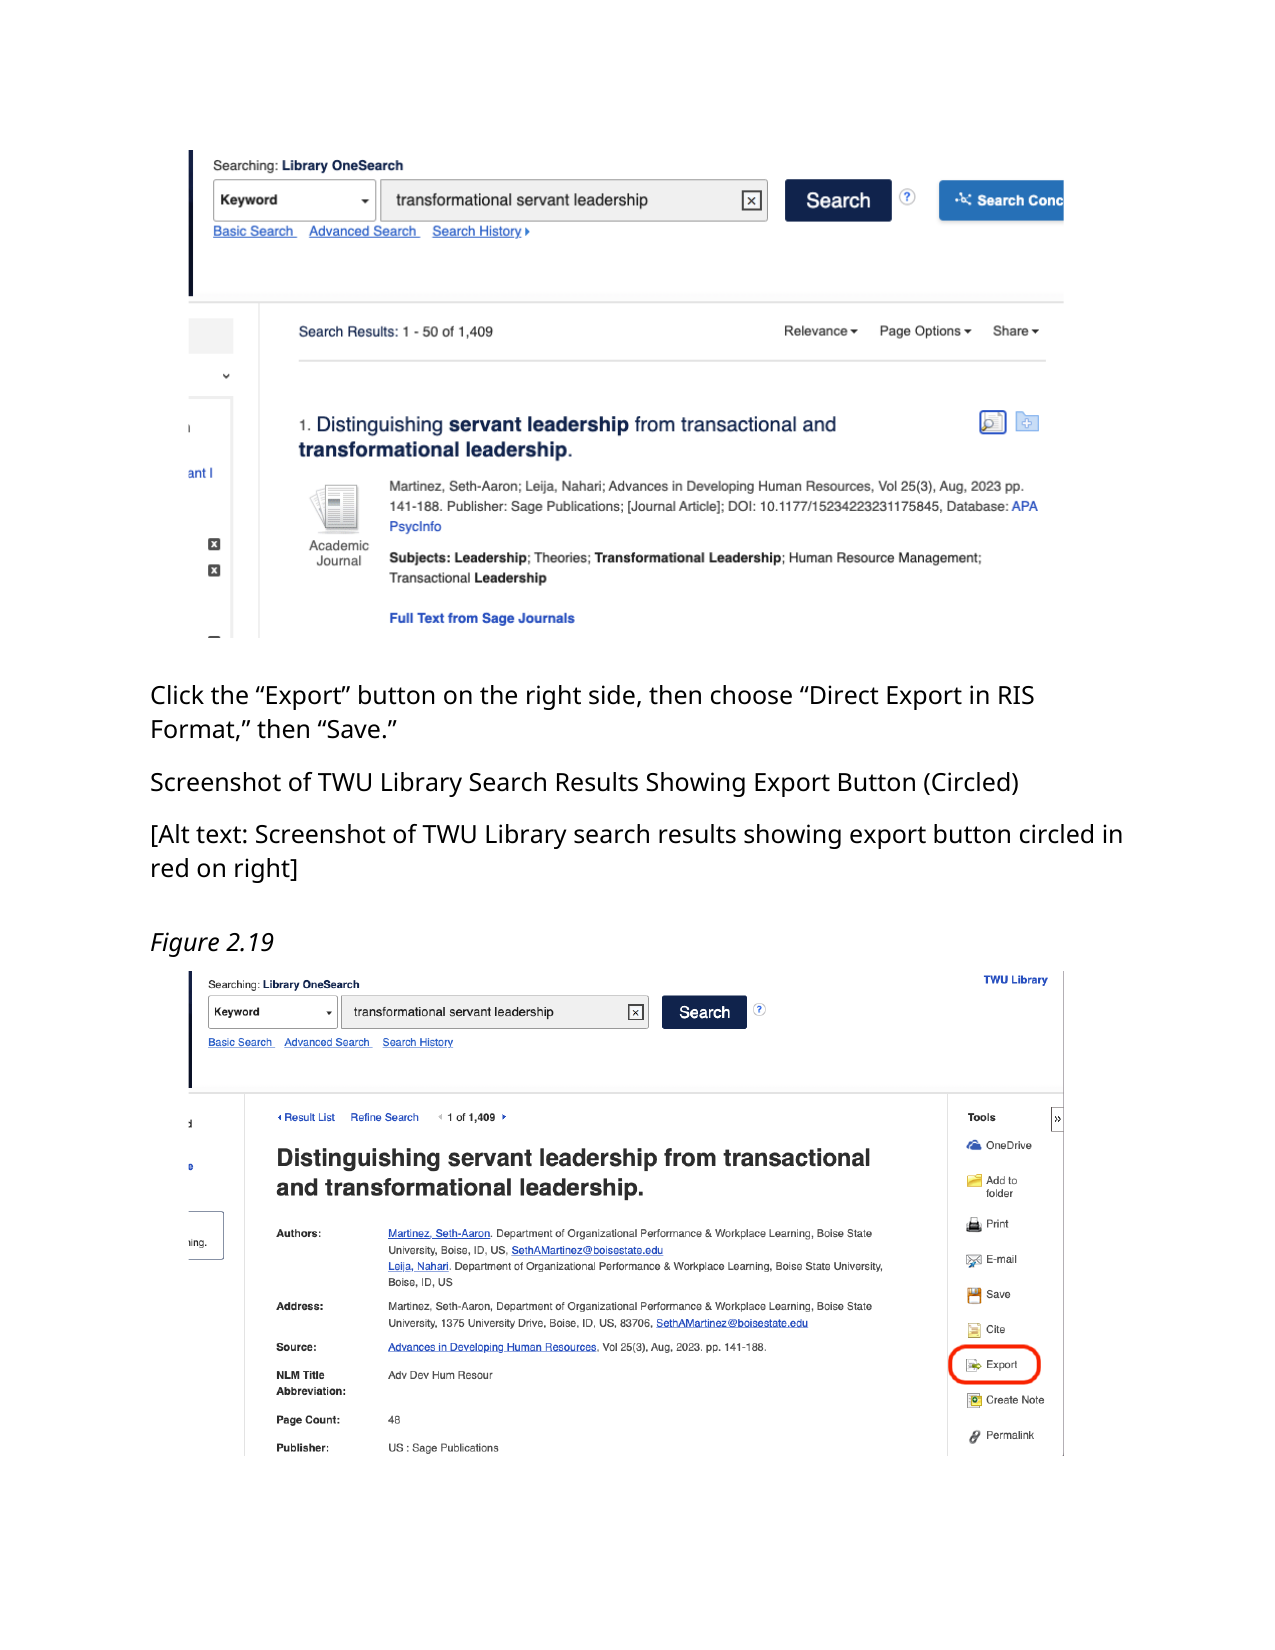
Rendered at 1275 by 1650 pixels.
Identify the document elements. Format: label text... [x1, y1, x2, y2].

picture [188, 971, 1064, 1456]
picture [188, 150, 1064, 638]
text Click the “Export” button on the right side, then choose “Direct Export in RIS Format,” then “Save.” [150, 677, 1125, 746]
text [Alt text: Screenshot of TWU Library search results showing export button circled in red on right] [150, 817, 1125, 885]
table_header Figure 2.19 [139, 904, 1114, 1476]
text Screenshot of TWU Library Search Results Showing Export Button (Circled) [150, 764, 1125, 798]
table_header Figure 2.18 [139, 150, 1114, 659]
